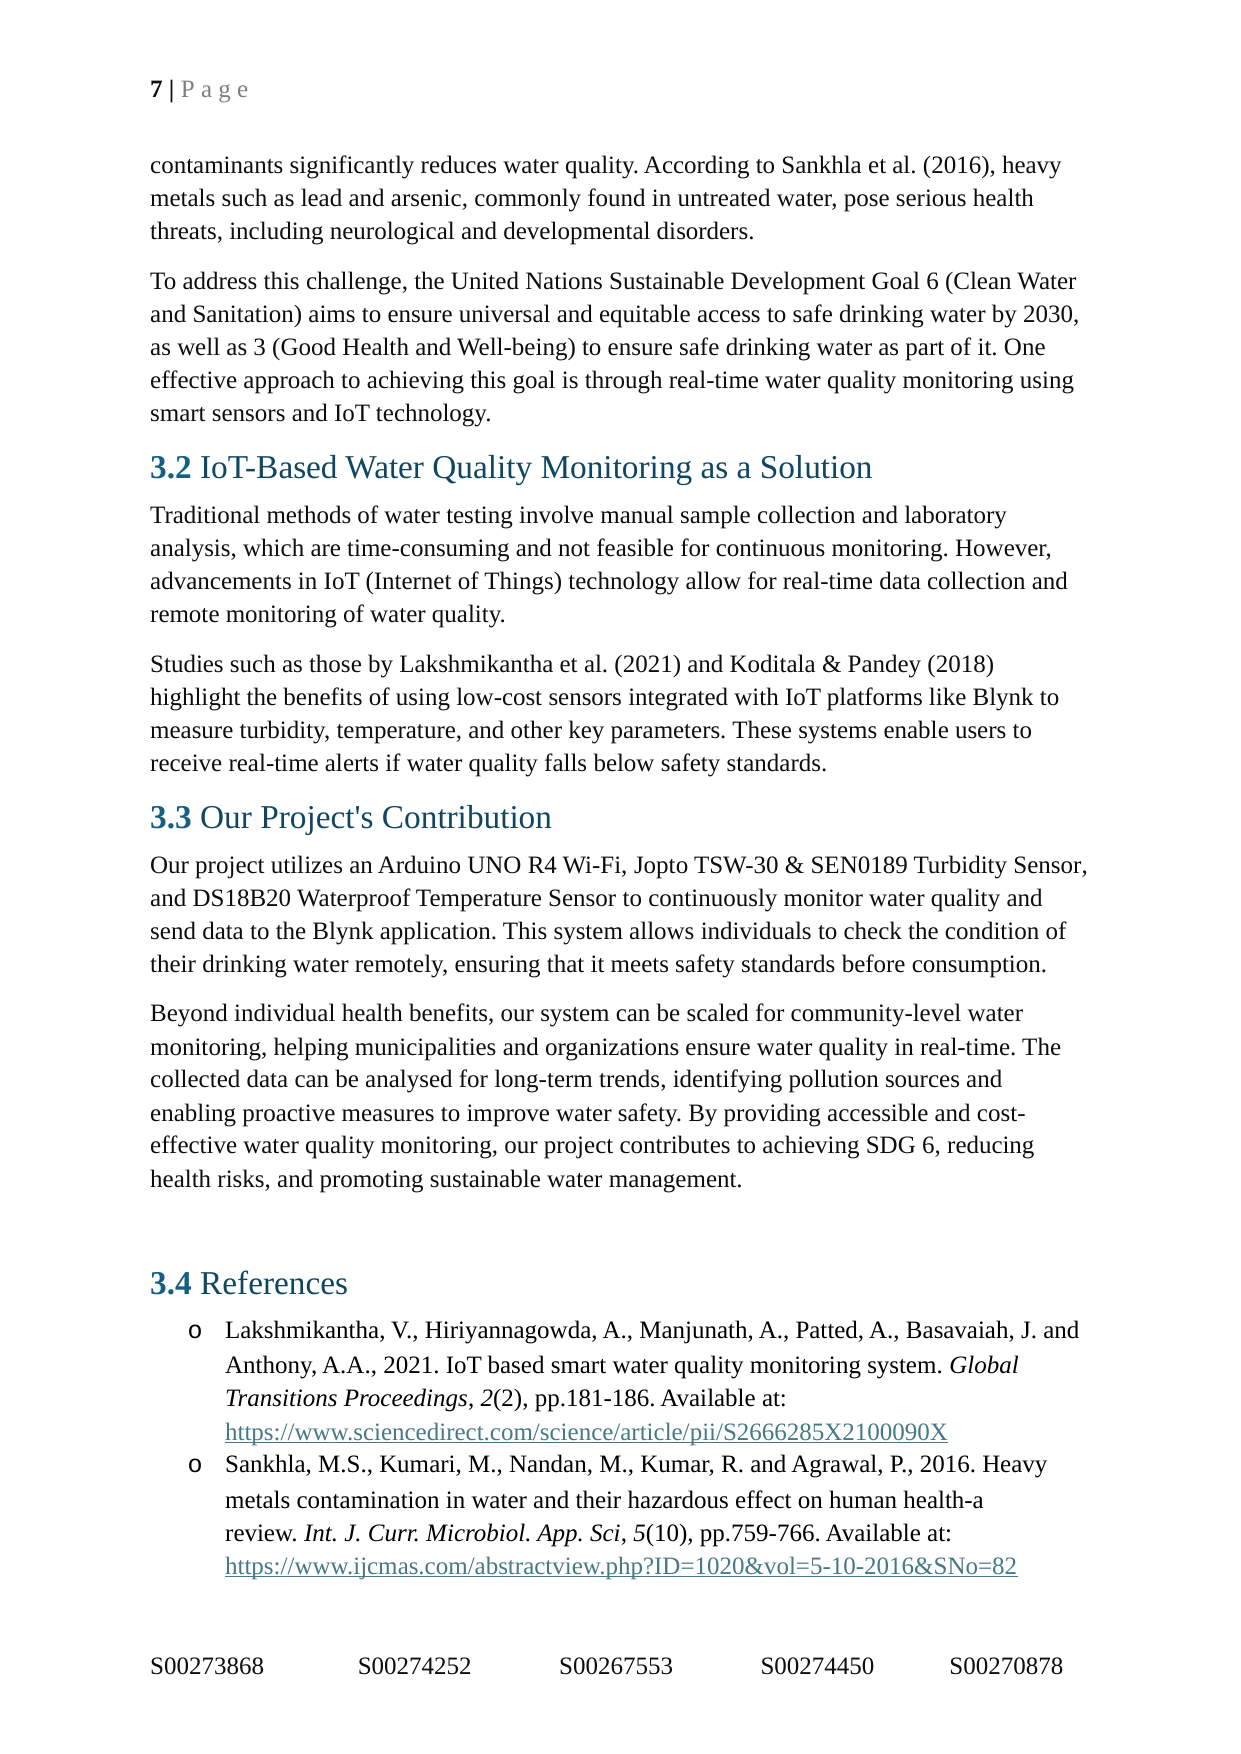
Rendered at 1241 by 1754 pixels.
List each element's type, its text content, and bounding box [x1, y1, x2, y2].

text Our project utilizes an Arduino UNO R4 Wi-Fi, Jopto TSW-30 & SEN0189 Turbidity Sensor, and DS18B20 Waterproof Temperature Sensor to continuously monitor water quality and send data to the Blynk application. This system allows individuals to check the condition of their drinking water remotely, ensuring that it meets safety standards before consumption. [150, 850, 1090, 978]
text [150, 150, 1090, 245]
text Traditional methods of water testing involve manual sample collection and laboratory analysis, which are time-consuming and not feasible for continuous monitoring. However, advancements in IoT (Internet of Things) technology allow for real-time data collection and remote monitoring of water quality. [150, 500, 1090, 628]
list Sankhla, M.S., Kumari, M., Nandan, M., Kumar, R. and Agrawal, P., 2016. Heavy metals contamination in water and their hazardous effect on human health-a review. Int. J. Curr. Microbiol. App. Sci, 5(10), pp.759-766. Available at: https://www.ijcmas.com/abstractview.php?ID=1020&vol=5-10-2016&SNo=82 [187, 1449, 1090, 1579]
text To address this challenge, the United Nations Sustainable Development Goal 6 (Clean Water and Sanitation) aims to ensure universal and equitable access to safe drinking water by 2030, as well as 3 (Good Health and Well-being) to ensure safe drinking water as part of it. One effective approach to achieving this goal is through real-time water quality monitoring using smart sensors and IoT technology. [150, 266, 1090, 427]
text Beyond individual health benefits, our system can be scaled for community-level water monitoring, helping municipalities and organizations ensure water quality in real-time. The collected data can be analysed for long-term trends, identifying pollution sources and enabling proactive measures to improve water safety. By providing accessible and cost-effective water quality monitoring, our project contributes to achieving SDG 6, reducing health risks, and promoting sustainable water management. [150, 998, 1090, 1192]
subtitle Our Project's Contribution [150, 797, 1090, 836]
subtitle References [150, 1263, 1090, 1301]
text Studies such as those by Lakshmikantha et al. (2021) and Koditala & Pandey (2018) highlight the benefits of using low-cost sensors integrated with IoT platforms like Blynk to measure turbidity, temperature, and other key parameters. These systems enable users to receive real-time alerts if water quality falls below safety standards. [150, 649, 1090, 776]
subtitle IoT-Based Water Quality Monitoring as a Solution [150, 447, 1090, 486]
list Lakshmikantha, V., Hiriyannagowda, A., Manjunath, A., Patted, A., Basavaiah, J. and Anthony, A.A., 2021. IoT based smart water quality monitoring system. Global Transitions Proceedings, 2(2), pp.181-186. Available at: https://www.sciencedirect.com/science/article/pii/S2666285X2100090X [187, 1315, 1090, 1445]
